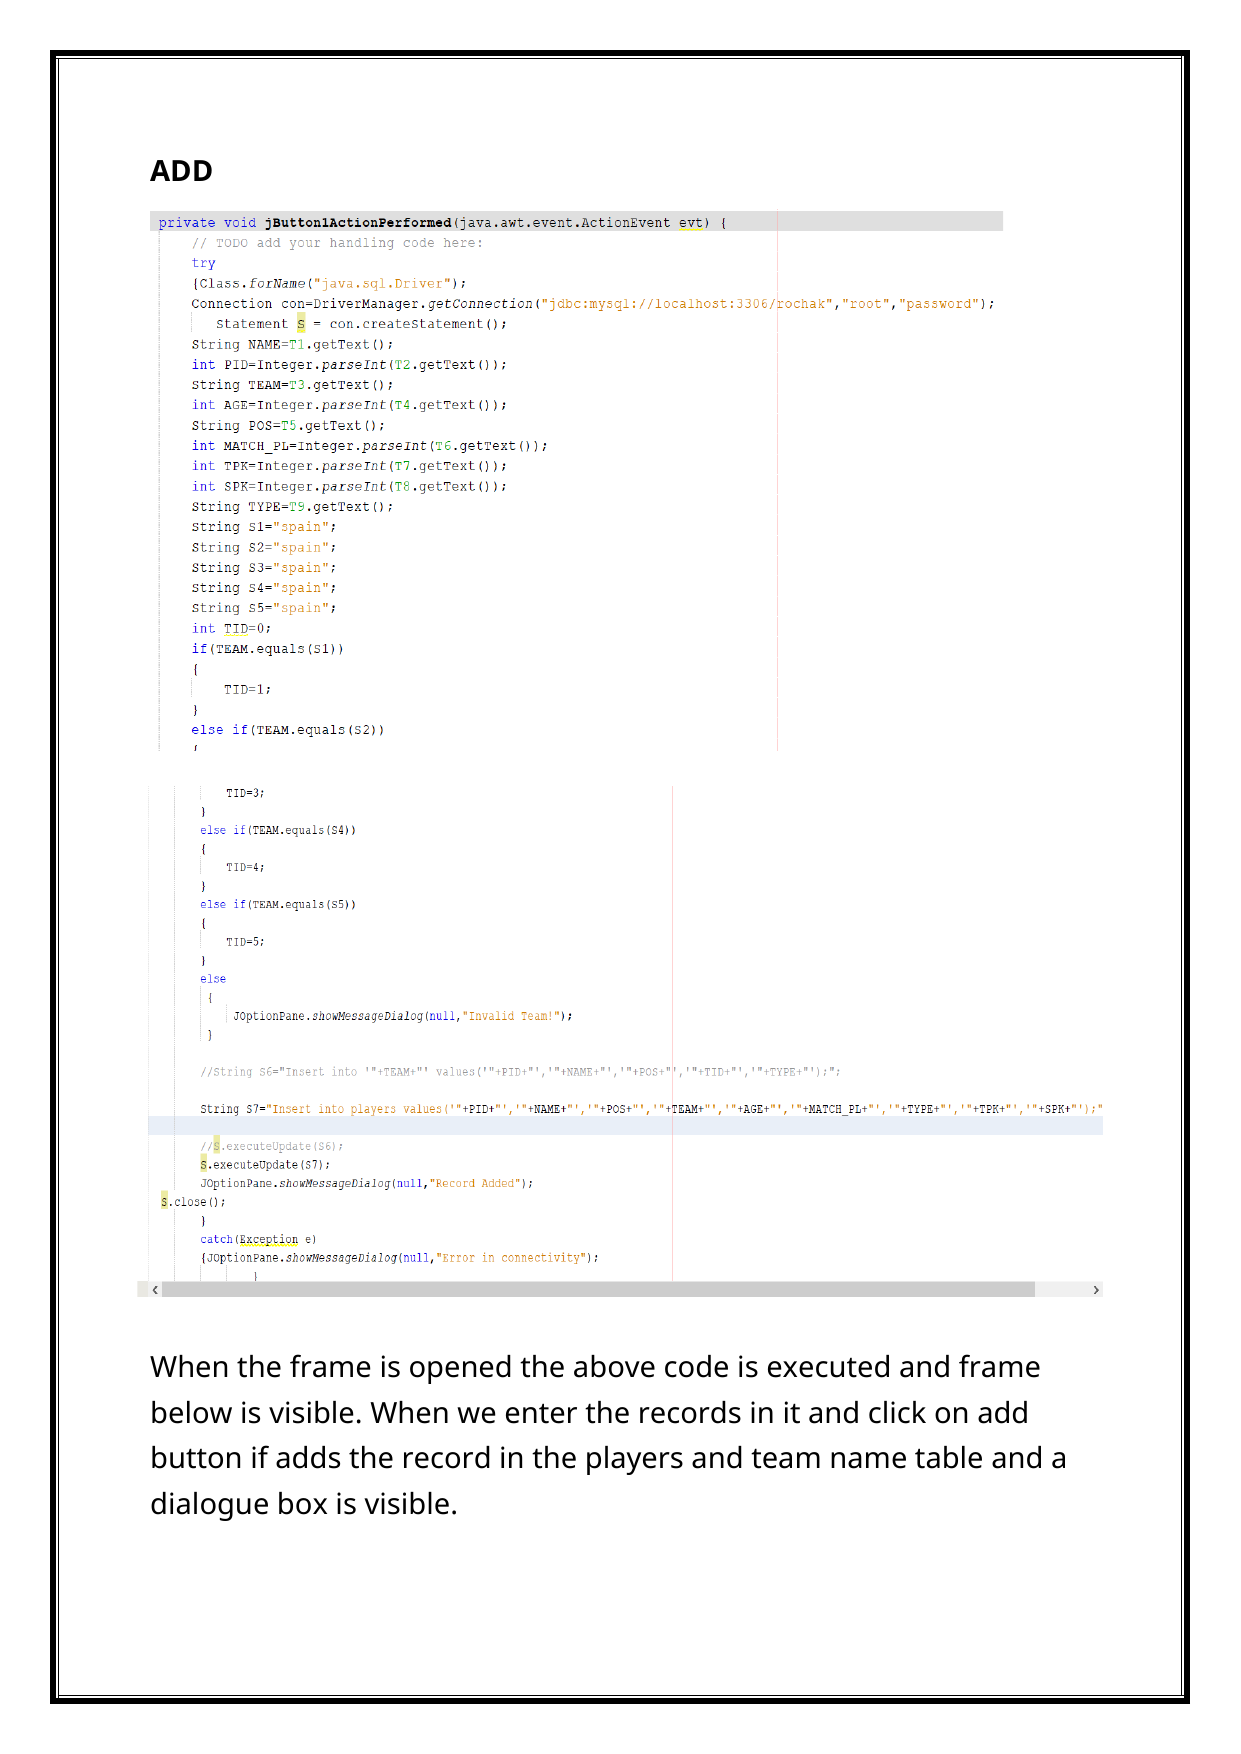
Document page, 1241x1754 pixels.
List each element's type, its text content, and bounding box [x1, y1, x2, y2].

picture [137, 786, 1103, 1297]
text When the frame is opened the above code is executed and frame below is visible. When we enter the records in it and click on add button if adds the record in the players and team name table and a dialogue box is visible. [150, 1346, 1090, 1523]
text ADD [150, 150, 1090, 190]
picture [150, 209, 1004, 751]
